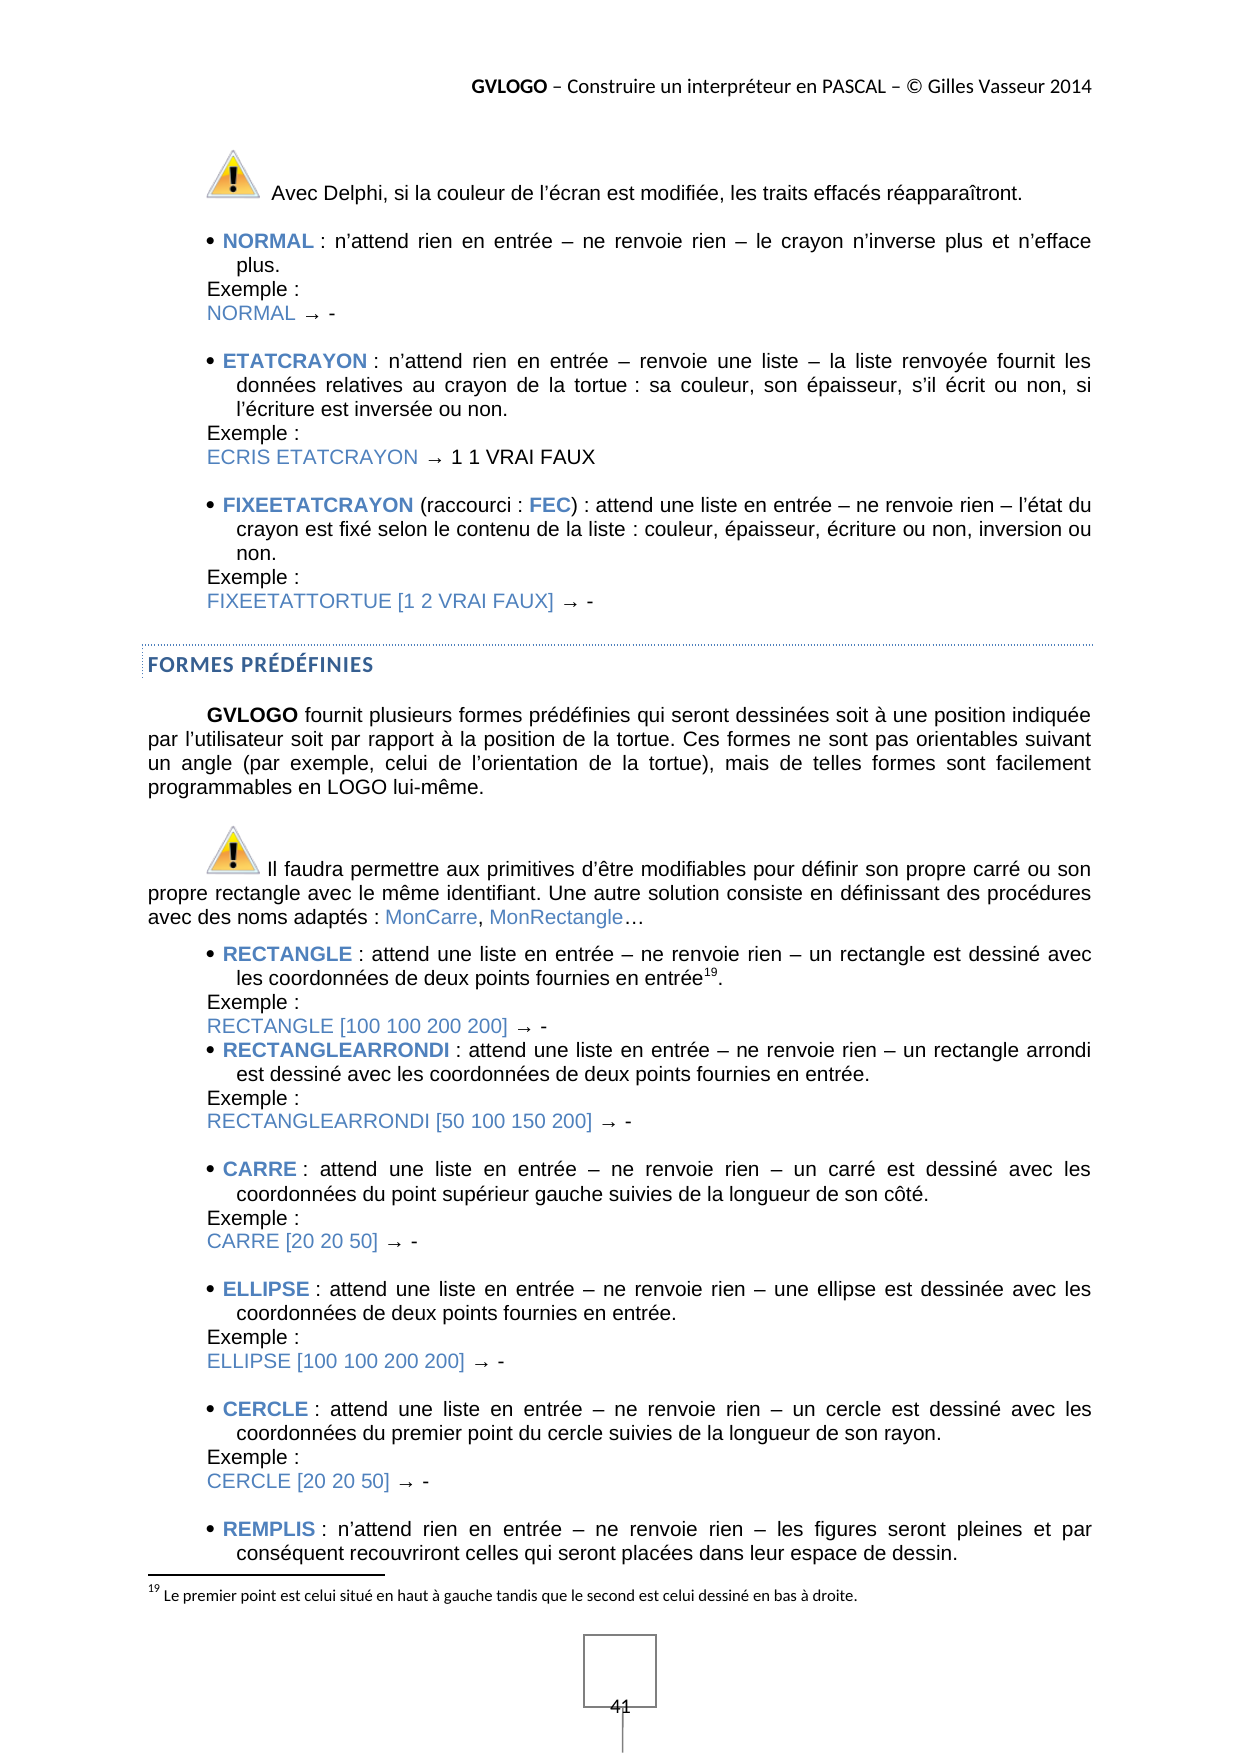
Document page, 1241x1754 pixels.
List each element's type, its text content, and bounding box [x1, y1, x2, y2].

list NORMAL : n’attend rien en entrée – ne renvoie rien – le crayon n’inverse plus et n’efface plus. [207, 229, 1093, 277]
text Exemple : [148, 565, 1093, 589]
text RECTANGLEARRONDI [50 100 150 200] → - [148, 1109, 1093, 1133]
text ECRIS ETATCRAYON → 1 1 VRAI FAUX [148, 445, 1093, 469]
list ELLIPSE : attend une liste en entrée – ne renvoie rien – une ellipse est dessinée avec les coordonnées de deux points fournies en entrée. [207, 1277, 1093, 1325]
text CARRE [20 20 50] → - [148, 1229, 1093, 1253]
text Exemple : [148, 1085, 1093, 1109]
text Exemple : [148, 1325, 1093, 1349]
text ELLIPSE [100 100 200 200] → - [148, 1349, 1093, 1373]
text Exemple : [148, 1205, 1093, 1229]
list CARRE : attend une liste en entrée – ne renvoie rien – un carré est dessiné avec les coordonnées du point supérieur gauche suivies de la longueur de son côté. [207, 1157, 1093, 1205]
text Il faudra permettre aux primitives d’être modifiables pour définir son propre carré ou son propre rectangle avec le même identifiant. Une autre solution consiste en définissant des procédures avec des noms adaptés : MonCarre, MonRectangle… [148, 823, 1093, 929]
text NORMAL → - [148, 301, 1093, 325]
text RECTANGLE [100 100 200 200] → - [148, 1013, 1093, 1037]
text Exemple : [148, 421, 1093, 445]
list RECTANGLE : attend une liste en entrée – ne renvoie rien – un rectangle est dessiné avec les coordonnées de deux points fournies en entrée. [207, 941, 1093, 989]
list ETATCRAYON : n’attend rien en entrée – renvoie une liste – la liste renvoyée fournit les données relatives au crayon de la tortue : sa couleur, son épaisseur, s’il écrit ou non, si l’écriture est inversée ou non. [207, 349, 1093, 421]
text Avec Delphi, si la couleur de l’écran est modifiée, les traits effacés réapparaîtront. [148, 148, 1093, 205]
text Exemple : [148, 277, 1093, 301]
list RECTANGLEARRONDI : attend une liste en entrée – ne renvoie rien – un rectangle arrondi est dessiné avec les coordonnées de deux points fournies en entrée. [207, 1037, 1093, 1085]
list FIXEETATCRAYON (raccourci : FEC) : attend une liste en entrée – ne renvoie rien – l’état du crayon est fixé selon le contenu de la liste : couleur, épaisseur, écriture ou non, inversion ou non. [207, 493, 1093, 565]
list REMPLIS : n’attend rien en entrée – ne renvoie rien – les figures seront pleines et par conséquent recouvriront celles qui seront placées dans leur espace de dessin. [207, 1517, 1093, 1565]
text Exemple : [148, 1445, 1093, 1469]
text FIXEETATTORTUE [1 2 VRAI FAUX] → - [148, 589, 1093, 613]
picture [206, 823, 260, 877]
picture [206, 147, 260, 201]
subtitle Formes prédéfinies [142, 644, 1093, 678]
text Exemple : [148, 989, 1093, 1013]
text GVLOGO fournit plusieurs formes prédéfinies qui seront dessinées soit à une position indiquée par l’utilisateur soit par rapport à la position de la tortue. Ces formes ne sont pas orientables suivant un angle (par exemple, celui de l’orientation de la tortue), mais de telles formes sont facilement programmables en LOGO lui-même. [148, 703, 1093, 798]
text CERCLE [20 20 50] → - [148, 1469, 1093, 1493]
list CERCLE : attend une liste en entrée – ne renvoie rien – un cercle est dessiné avec les coordonnées du premier point du cercle suivies de la longueur de son rayon. [207, 1397, 1093, 1445]
